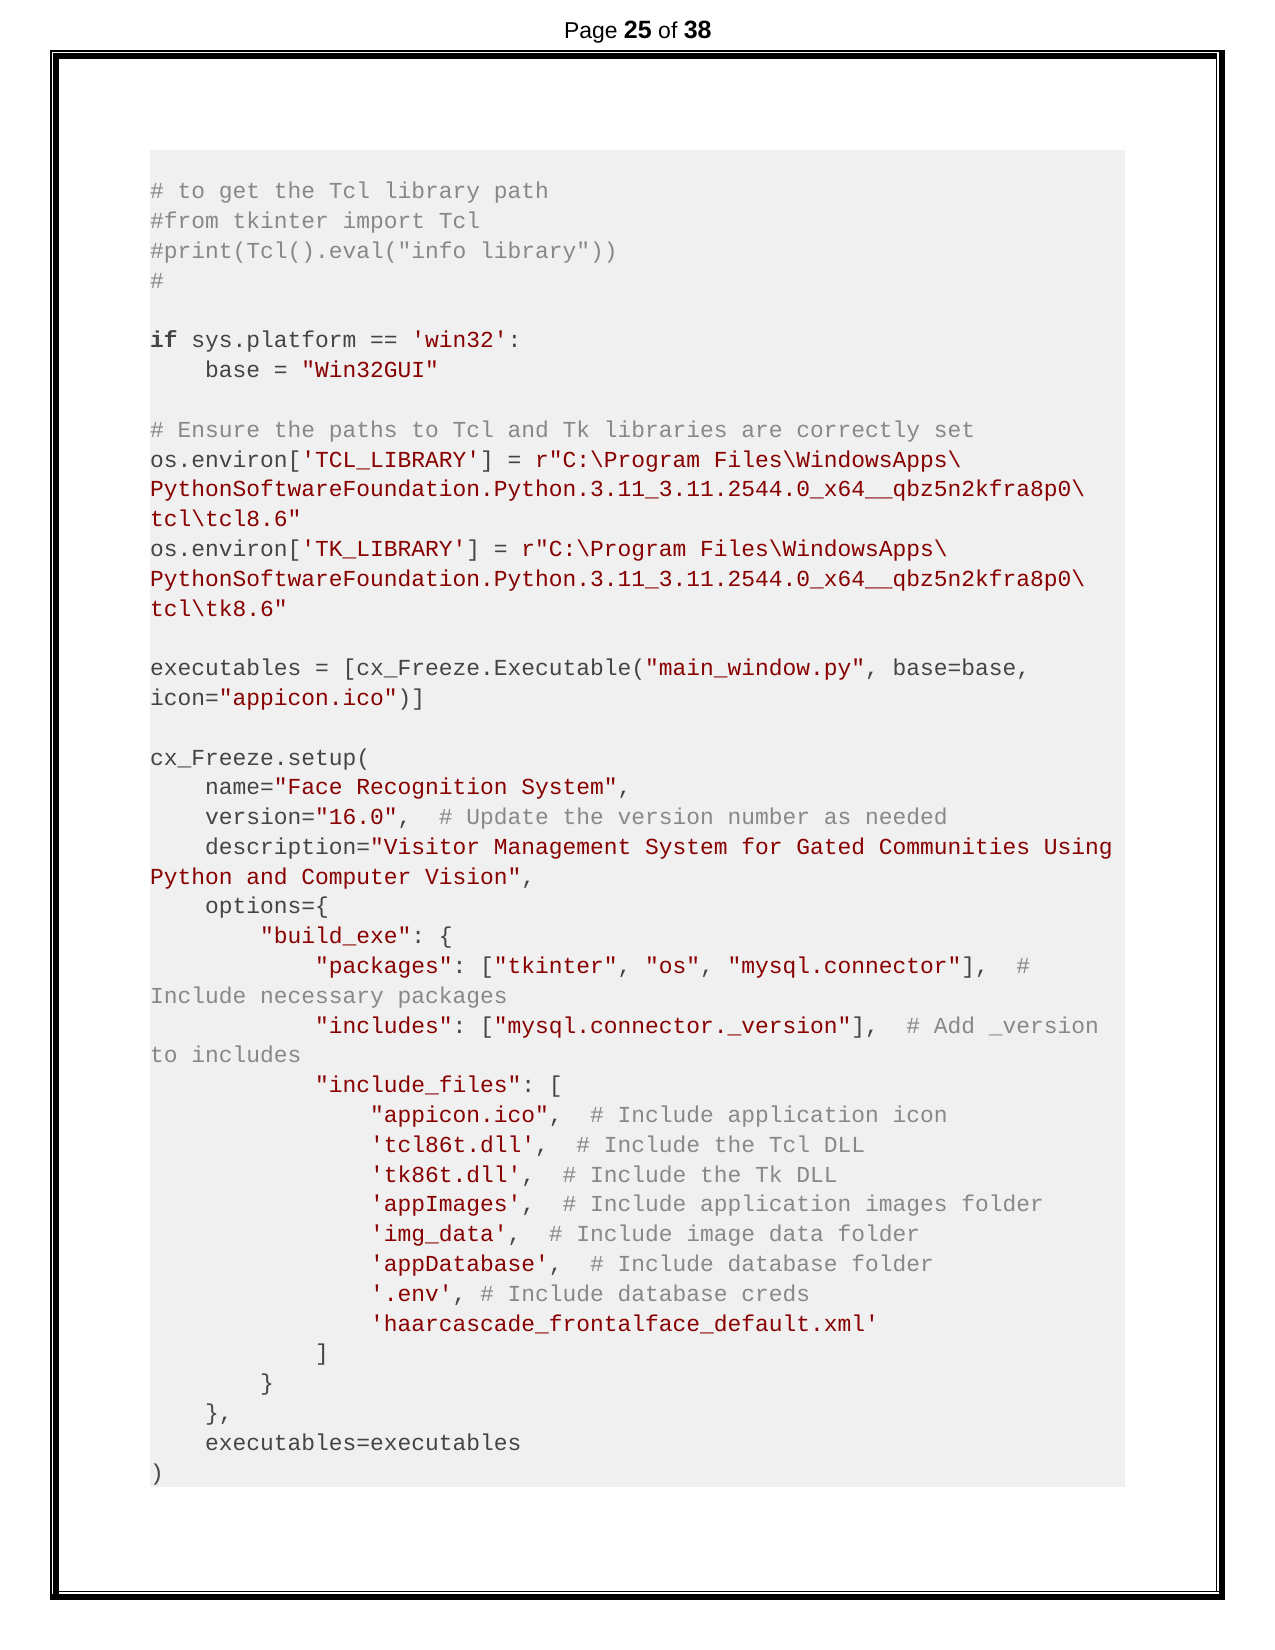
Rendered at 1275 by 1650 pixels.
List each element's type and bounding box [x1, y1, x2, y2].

text [150, 150, 1125, 1487]
